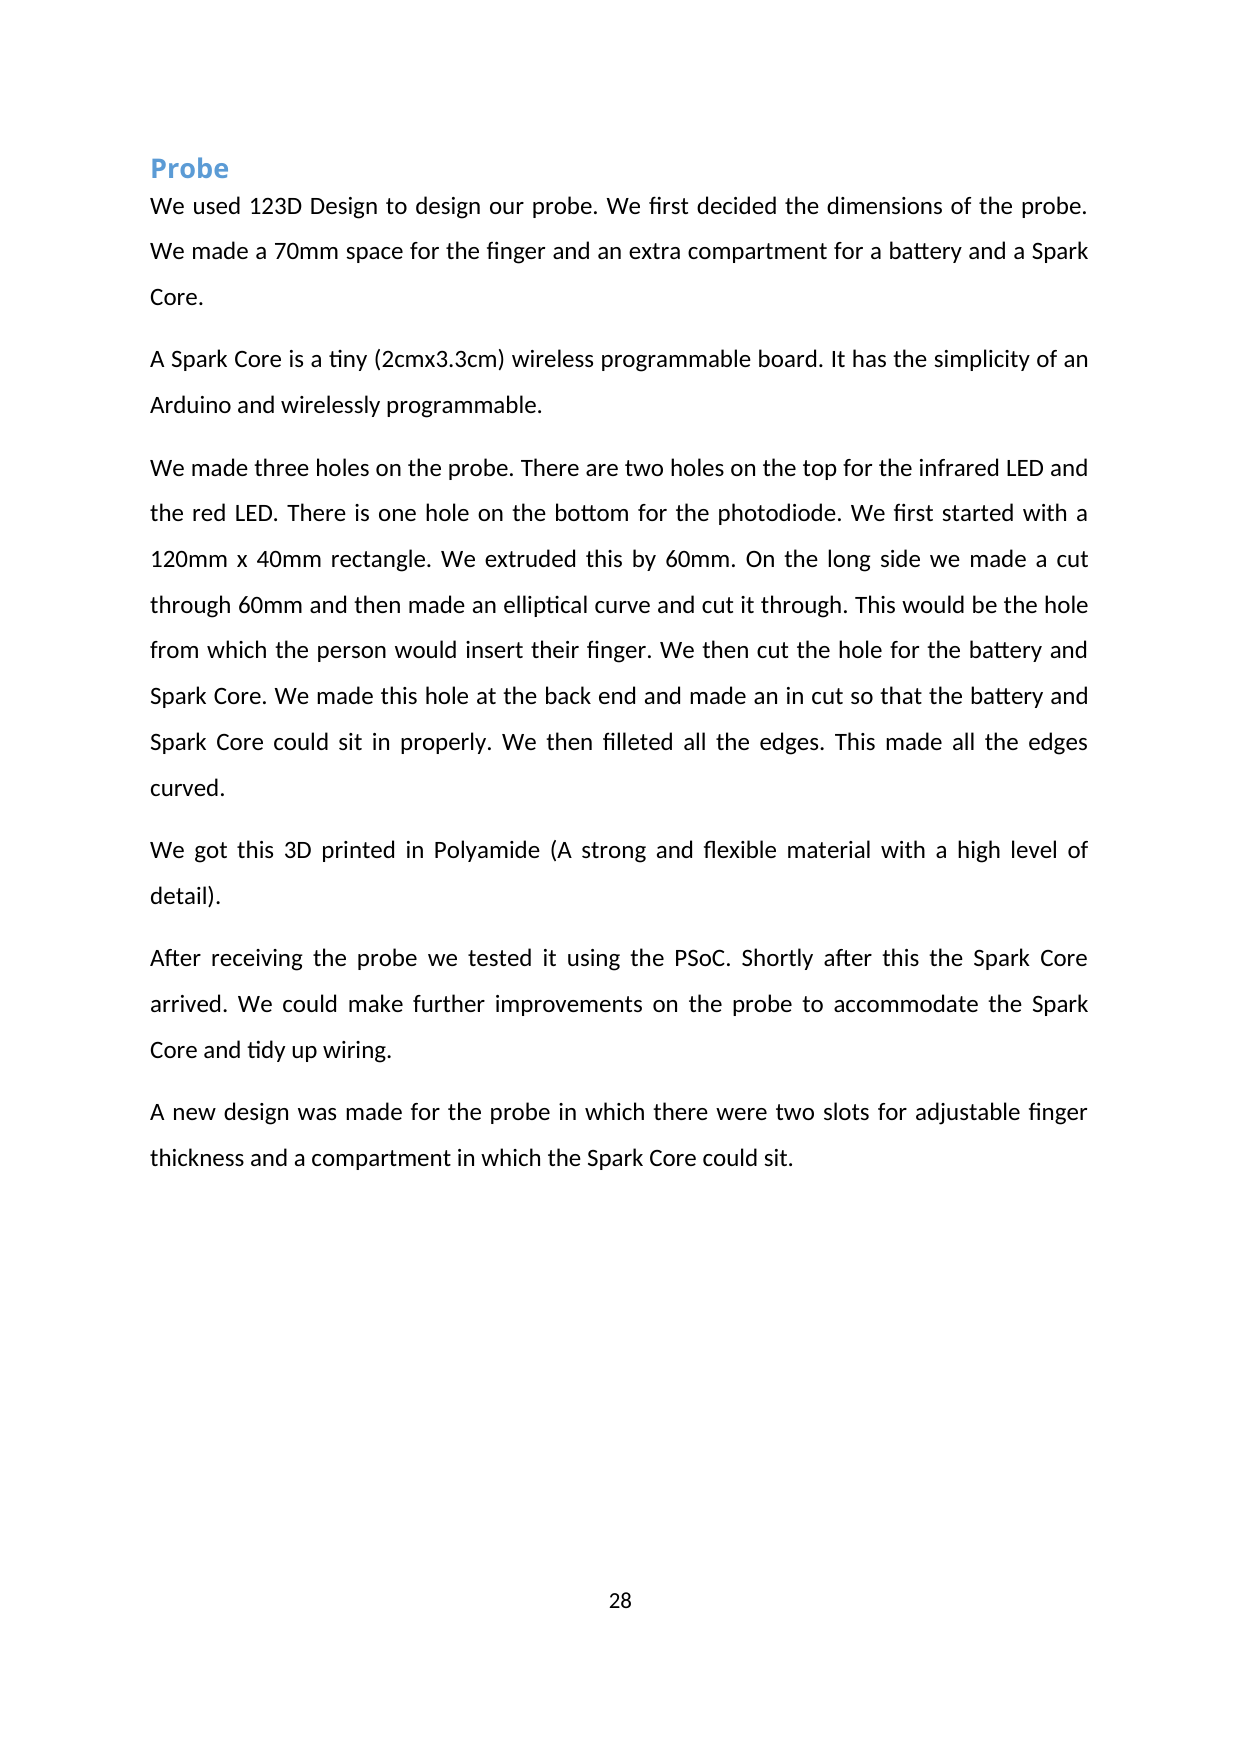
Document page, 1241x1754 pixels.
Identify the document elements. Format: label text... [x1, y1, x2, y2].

text A new design was made for the probe in which there were two slots for adjustable finger thickness and a compartment in which the Spark Core could sit. [150, 1096, 1090, 1172]
text We got this 3D printed in Polyamide (A strong and flexible material with a high level of detail). [150, 834, 1090, 911]
text We used 123D Design to design our probe. We first decided the dimensions of the probe. We made a 70mm space for the finger and an extra compartment for a battery and a Spark Core. [150, 190, 1090, 312]
text We made three holes on the probe. There are two holes on the top for the infrared LED and the red LED. There is one hole on the bottom for the photodiode. We first started with a 120mm x 40mm rectangle. We extruded this by 60mm. On the long side we made a cut through 60mm and then made an elliptical curve and cut it through. This would be the hole from which the person would insert their finger. We then cut the hole for the battery and Spark Core. We made this hole at the back end and made an in cut so that the battery and Spark Core could sit in properly. We then filleted all the edges. This made all the edges curved. [150, 452, 1090, 802]
text After receiving the probe we tested it using the PSoC. Shortly after this the Spark Core arrived. We could make further improvements on the probe to accommodate the Spark Core and tidy up wiring. [150, 942, 1090, 1064]
subtitle Probe [150, 150, 1090, 187]
text A Spark Core is a tiny (2cmx3.3cm) wireless programmable board. It has the simplicity of an Arduino and wirelessly programmable. [150, 344, 1090, 420]
